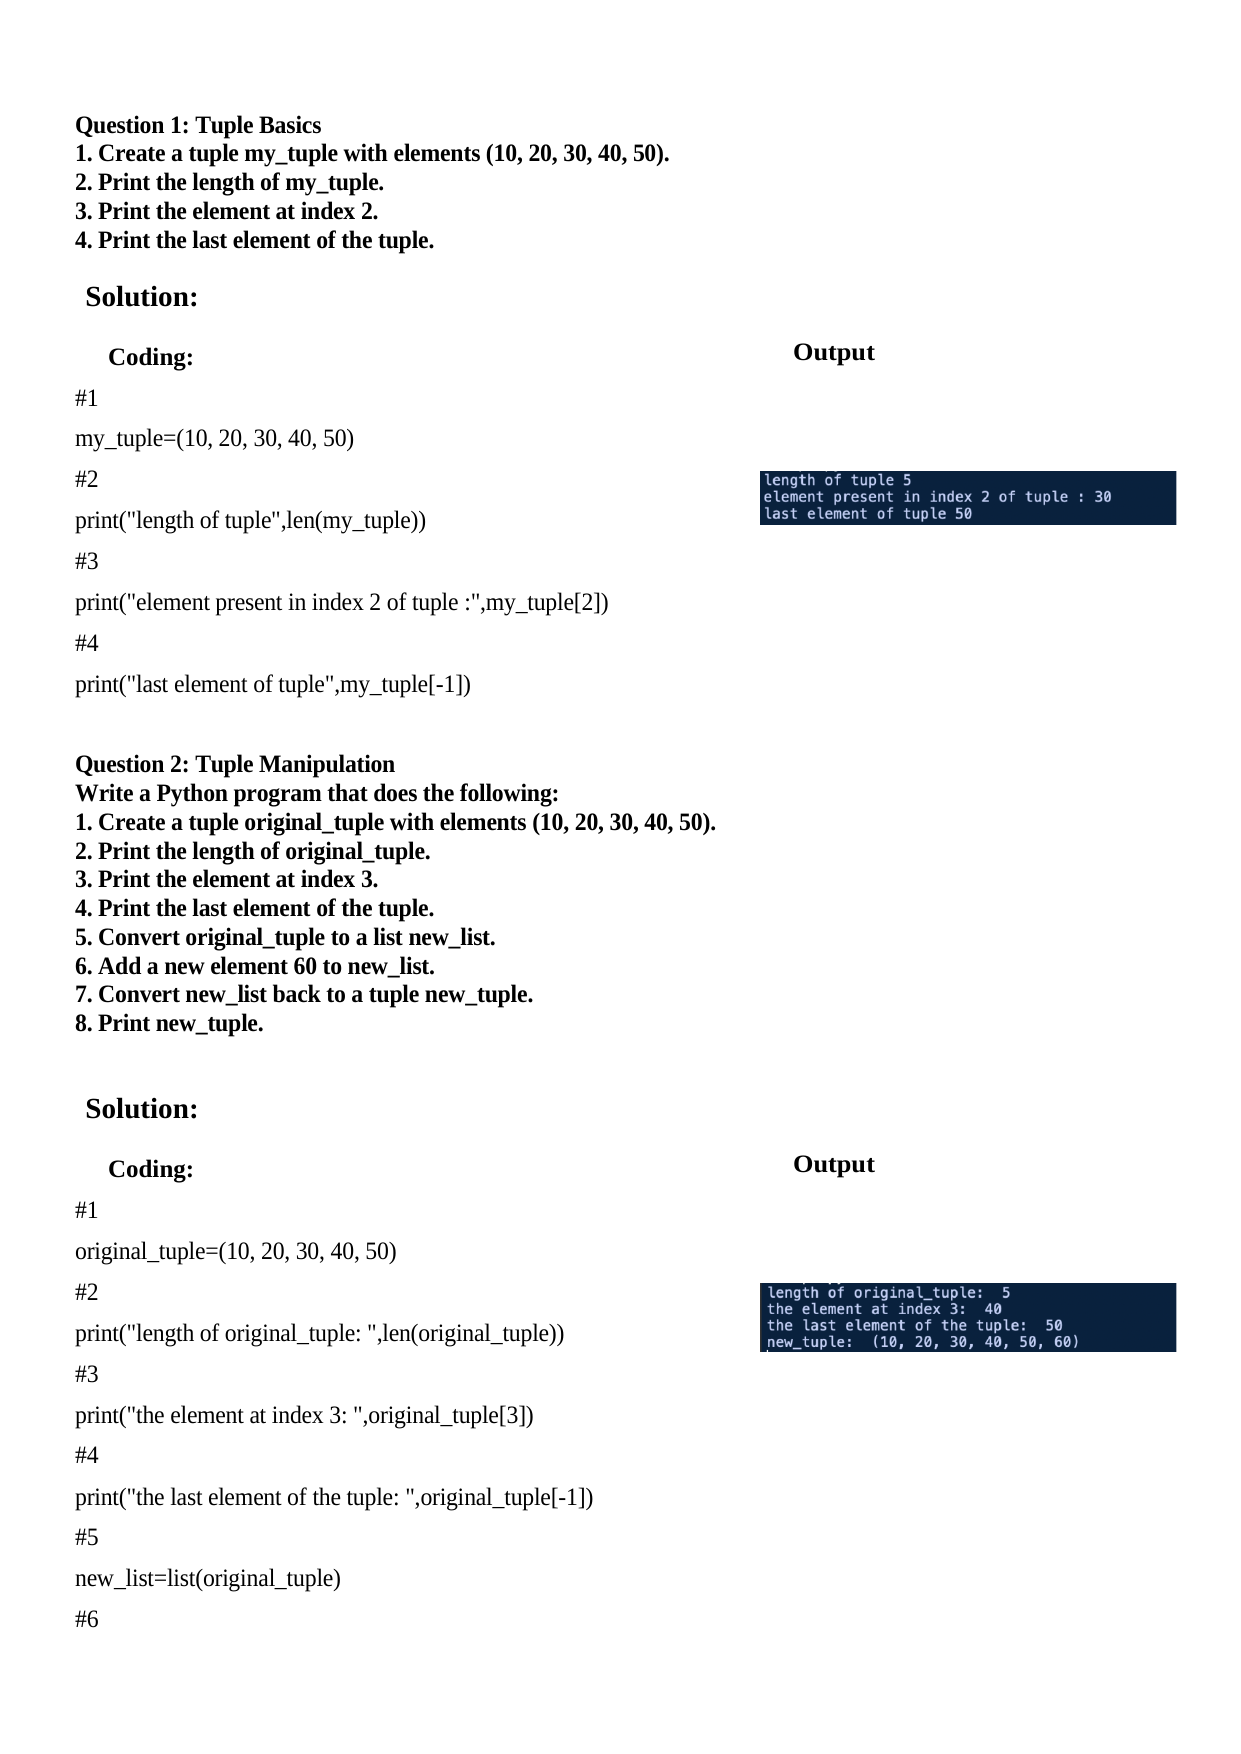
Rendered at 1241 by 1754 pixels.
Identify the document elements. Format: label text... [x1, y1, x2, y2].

table_header Coding: #1 my_tuple=(10, 20, 30, 40, 50) #2 print("length of tuple",len(my_tuple)) #3 print("element present in index 2 of tuple :",my_tuple[2]) #4 print("last element of tuple",my_tuple[-1]) [64, 314, 748, 748]
list 3. Print the element at index 3. [75, 864, 1165, 893]
list 2. Print the length of original_tuple. [75, 836, 1165, 864]
list Question 2: Tuple Manipulation [75, 750, 1165, 778]
list 2. Print the length of my_tuple. [75, 167, 1165, 196]
list Write a Python program that does the following: [75, 778, 1165, 807]
table_header Output [749, 1126, 1176, 1633]
list Question 1: Tuple Basics [75, 110, 1165, 138]
list 6. Add a new element 60 to new_list. [75, 951, 1165, 979]
list 4. Print the last element of the tuple. [75, 225, 1165, 253]
list 8. Print new_tuple. [75, 1008, 1165, 1037]
list 5. Convert original_tuple to a list new_list. [75, 922, 1165, 951]
list 3. Print the element at index 2. [75, 196, 1165, 225]
picture [760, 1283, 1177, 1352]
list 1. Create a tuple my_tuple with elements (10, 20, 30, 40, 50). [75, 138, 1165, 167]
picture [760, 471, 1177, 525]
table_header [64, 1126, 748, 1633]
list 1. Create a tuple original_tuple with elements (10, 20, 30, 40, 50). [75, 807, 1165, 836]
subtitle Solution: [85, 1091, 1165, 1125]
list 4. Print the last element of the tuple. [75, 893, 1165, 922]
table_header Output [749, 314, 1176, 748]
subtitle Solution: [85, 279, 1165, 312]
list 7. Convert new_list back to a tuple new_tuple. [75, 979, 1165, 1008]
